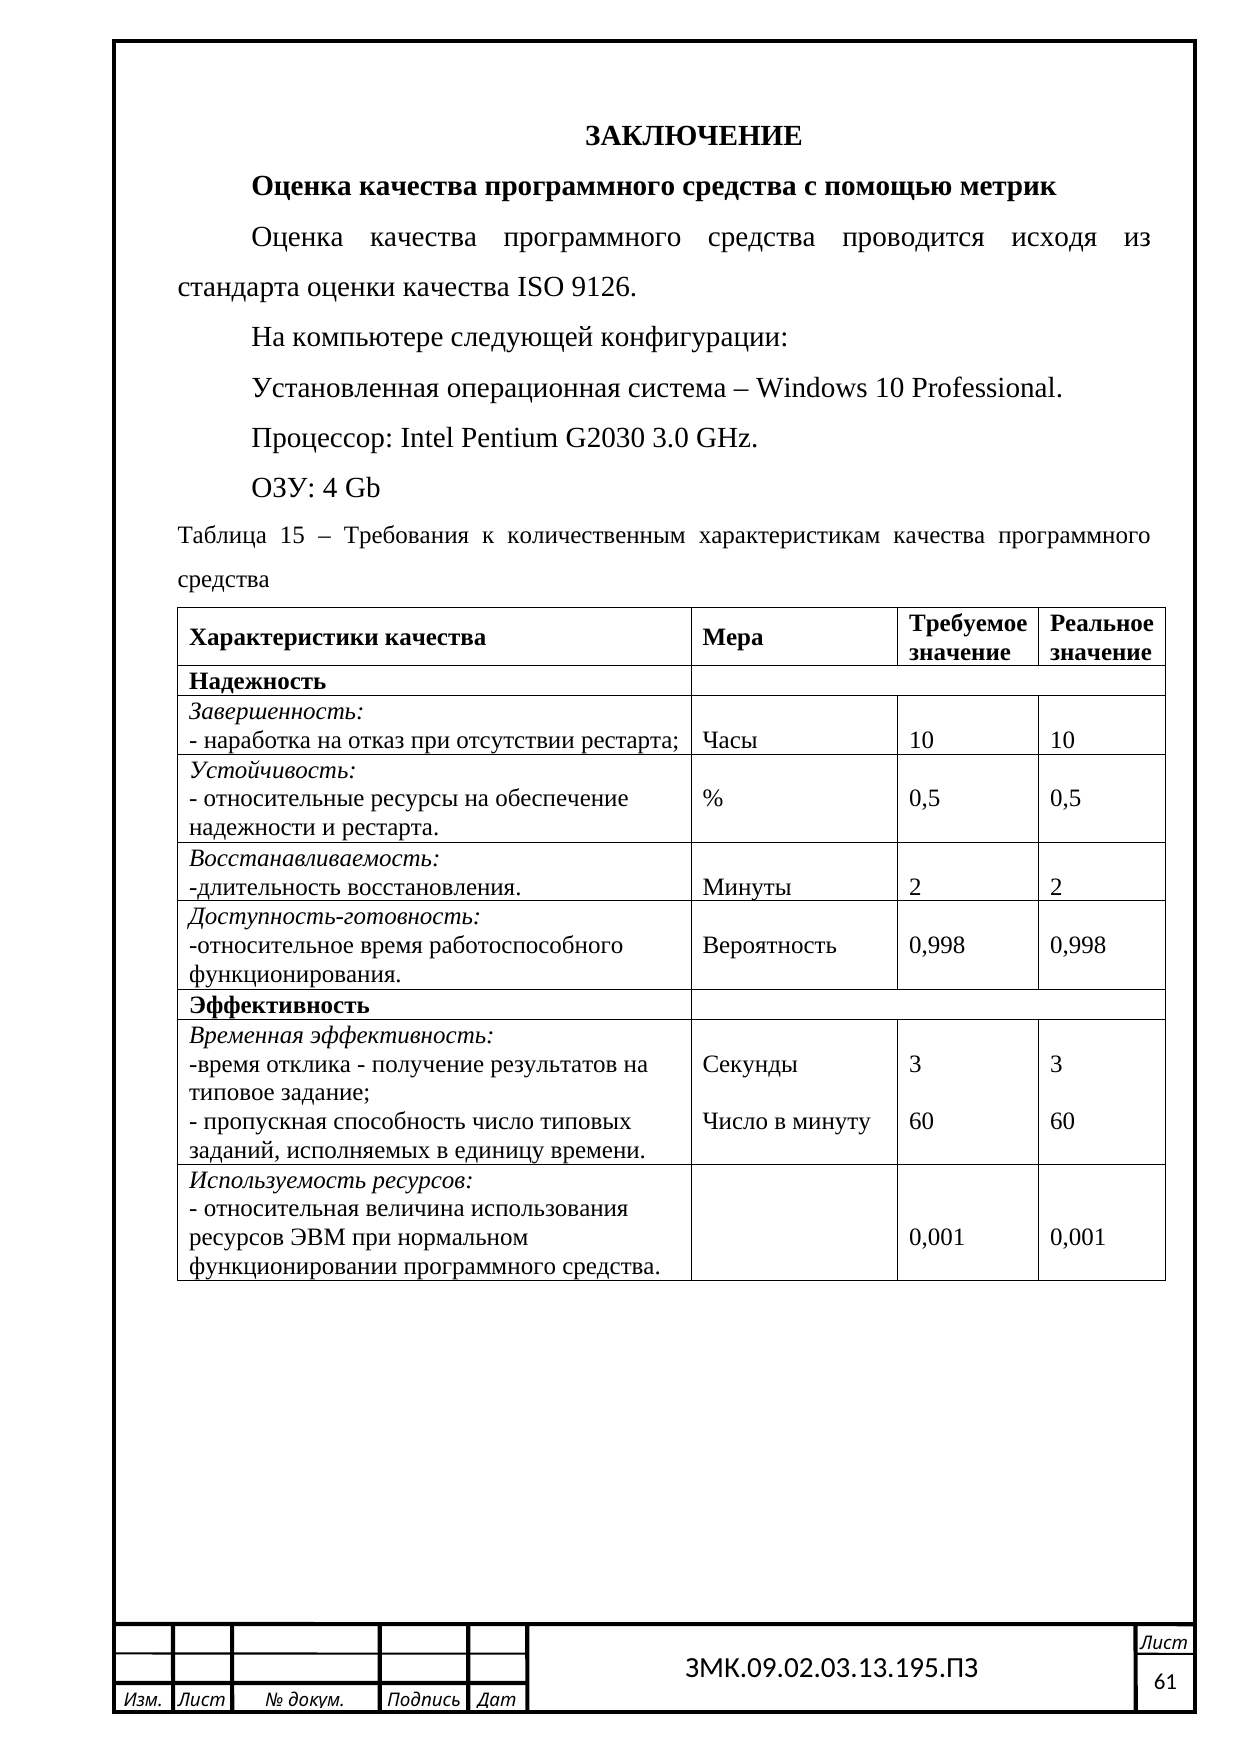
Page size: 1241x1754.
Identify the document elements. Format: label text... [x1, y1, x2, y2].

table_cell Восстанавливаемость: -длительность восстановления. [178, 843, 691, 900]
table_cell Вероятность [692, 901, 897, 989]
text На компьютере следующей конфигурации: [177, 319, 1152, 353]
table_header Реальное значение [1039, 608, 1165, 665]
table_cell 0,001 [898, 1165, 1038, 1280]
table_cell Часы [692, 696, 897, 754]
table_cell 0,001 [1039, 1165, 1165, 1280]
table_cell Устойчивость: - относительные ресурсы на обеспечение надежности и рестарта. [178, 755, 691, 842]
text ОЗУ: 4 Gb [177, 470, 1152, 504]
table_cell Завершенность: - наработка на отказ при отсутствии рестарта; [178, 696, 691, 754]
table_header Мера [692, 608, 897, 665]
table_cell % [692, 755, 897, 842]
text Оценка качества программного средства с помощью метрик [177, 168, 1152, 202]
table_cell 10 [1039, 696, 1165, 754]
text ЗАКЛЮЧЕНИЕ [177, 118, 1152, 152]
table_cell Надежность [178, 666, 691, 695]
table_header Характеристики качества [178, 608, 691, 665]
text Таблица 15 – Требования к количественным характеристикам качества программного средства [177, 521, 1152, 592]
table_cell 0,998 [898, 901, 1038, 989]
table_cell 0,5 [898, 755, 1038, 842]
table_cell 0,5 [1039, 755, 1165, 842]
table_cell [692, 990, 1165, 1019]
text Процессор: Intel Pentium G2030 3.0 GHz. [177, 420, 1152, 453]
table_cell 2 [898, 843, 1038, 900]
table_cell 10 [898, 696, 1038, 754]
table_cell 2 [1039, 843, 1165, 900]
table_cell Временная эффективность: -время отклика - получение результатов на типовое задание; - пропускная способность число типовых заданий, исполняемых в единицу времени. [178, 1020, 691, 1164]
text Оценка качества программного средства проводится исходя из стандарта оценки качества ISО 9126. [177, 219, 1152, 303]
table_cell [692, 1165, 897, 1280]
table_cell 3 60 [1039, 1020, 1165, 1164]
table_cell Используемость ресурсов: - относительная величина использования ресурсов ЭВМ при нормальном функционировании программного средства. [178, 1165, 691, 1280]
table_cell 3 60 [898, 1020, 1038, 1164]
table_cell Доступность-готовность: -относительное время работоспособного функционирования. [178, 901, 691, 989]
table_cell 0,998 [1039, 901, 1165, 989]
text Установленная операционная система – Windows 10 Professional. [177, 370, 1152, 403]
table_cell Секунды Число в минуту [692, 1020, 897, 1164]
table_header Требуемое значение [898, 608, 1038, 665]
table_cell Минуты [692, 843, 897, 900]
table_cell [692, 666, 1165, 695]
table_cell Эффективность [178, 990, 691, 1019]
